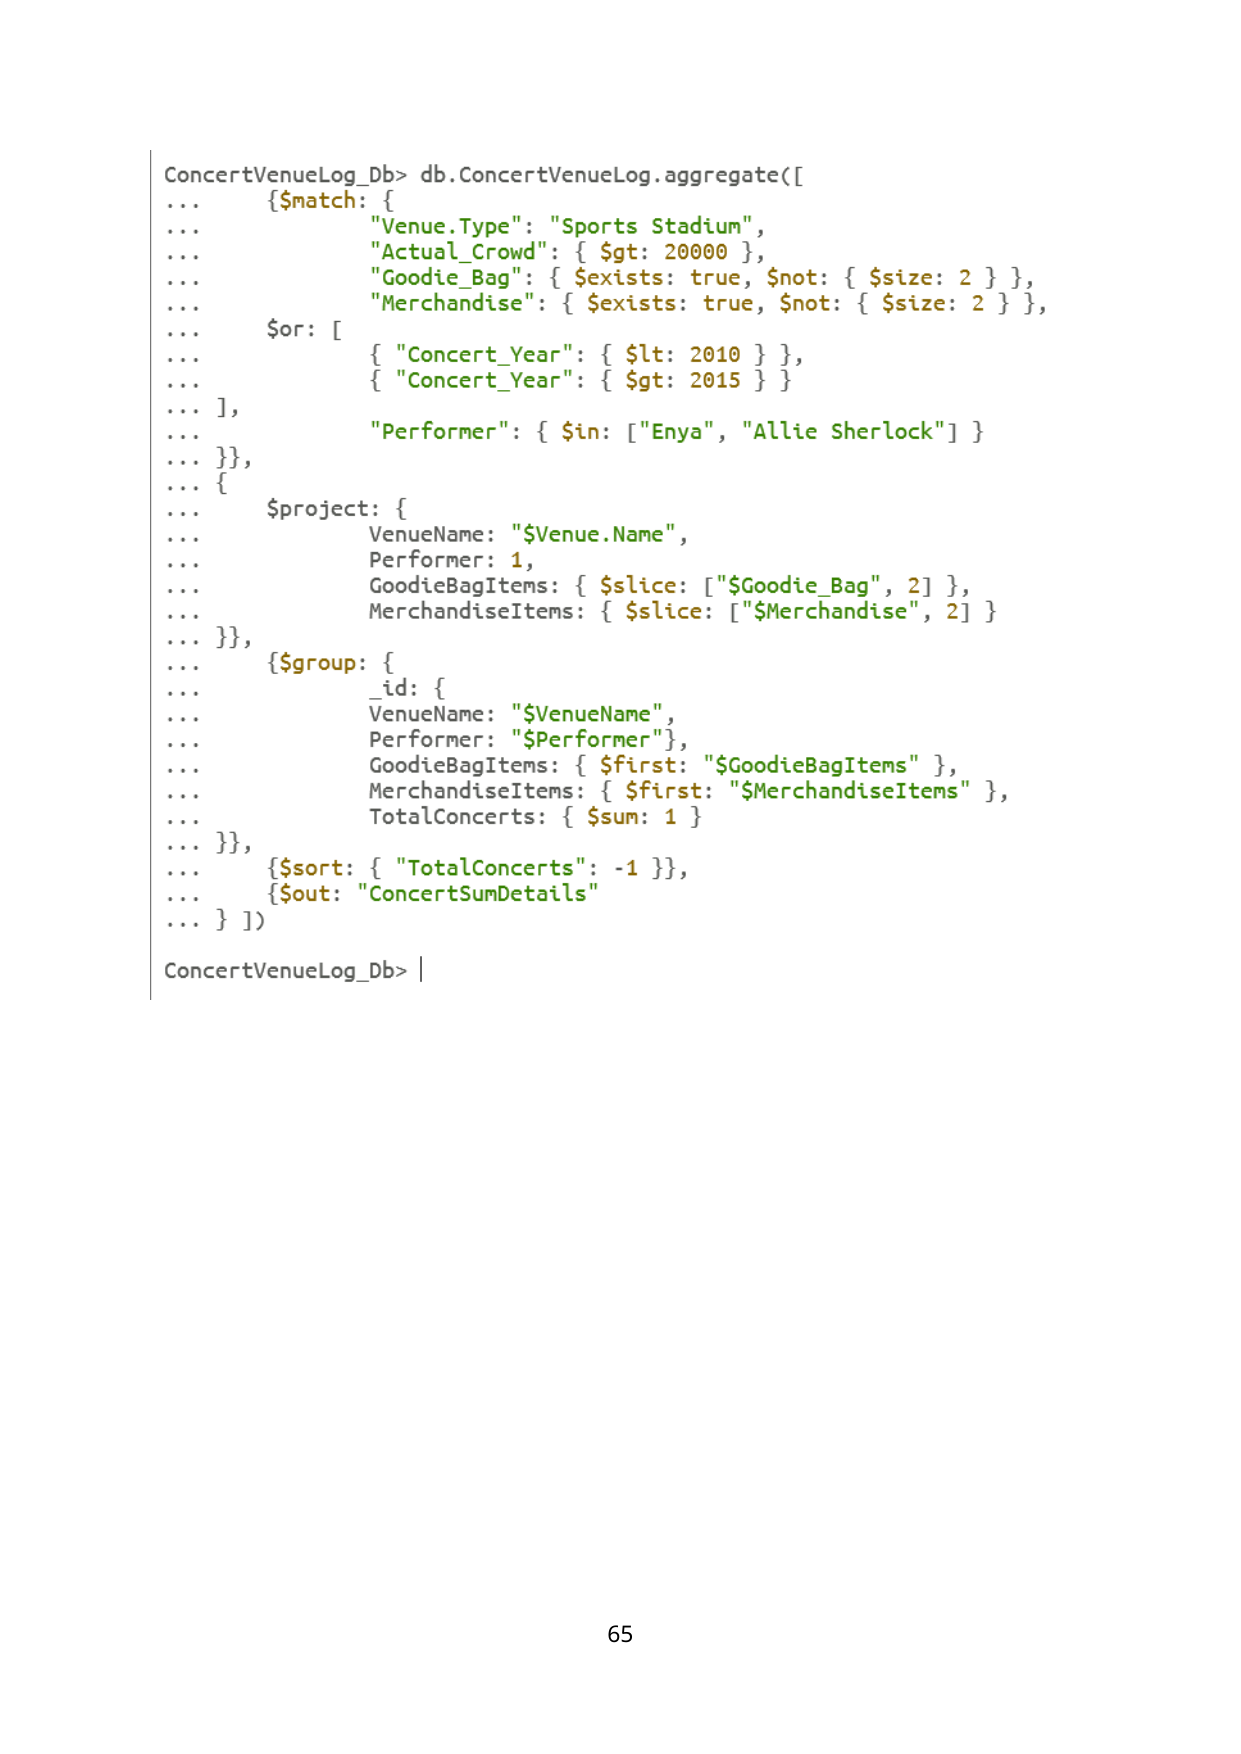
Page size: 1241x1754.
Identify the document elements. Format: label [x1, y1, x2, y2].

picture [150, 150, 1091, 1000]
